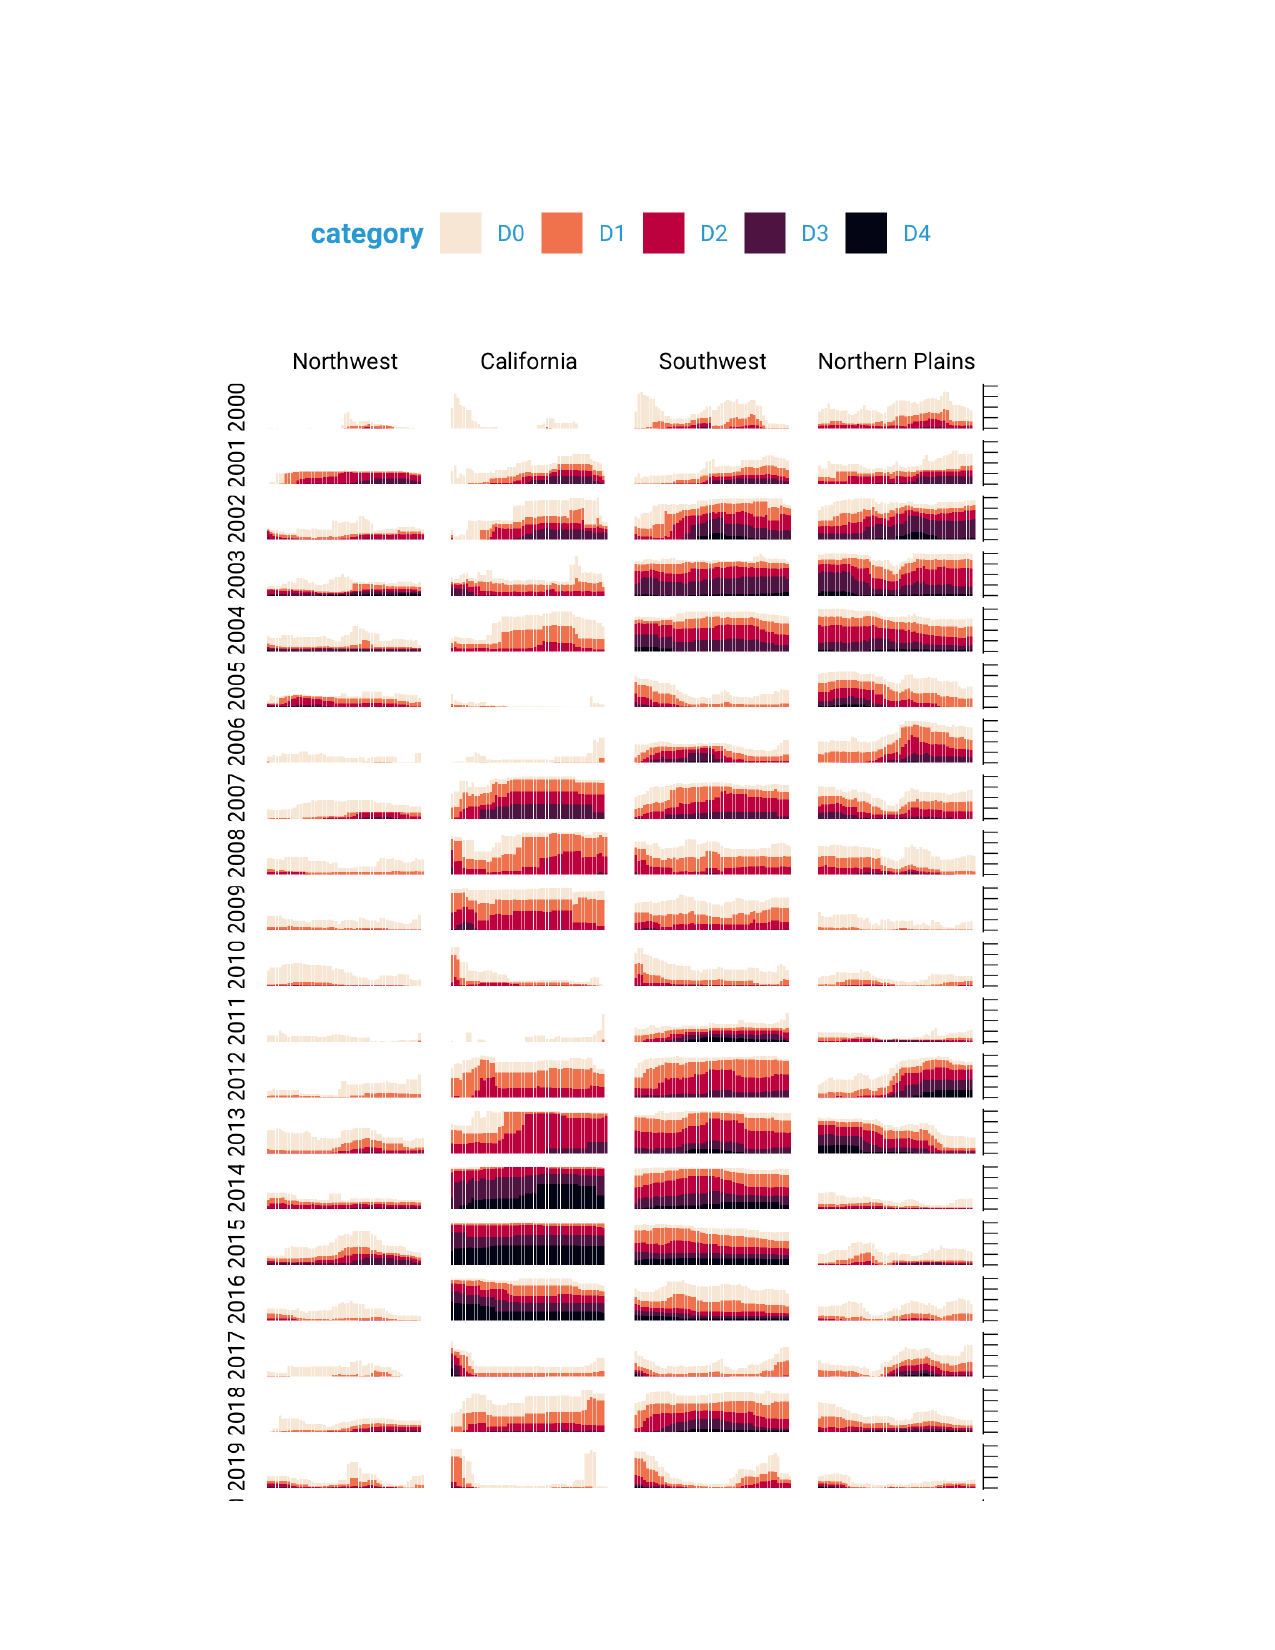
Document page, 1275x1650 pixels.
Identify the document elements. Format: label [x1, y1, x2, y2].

picture [168, 150, 1044, 1501]
